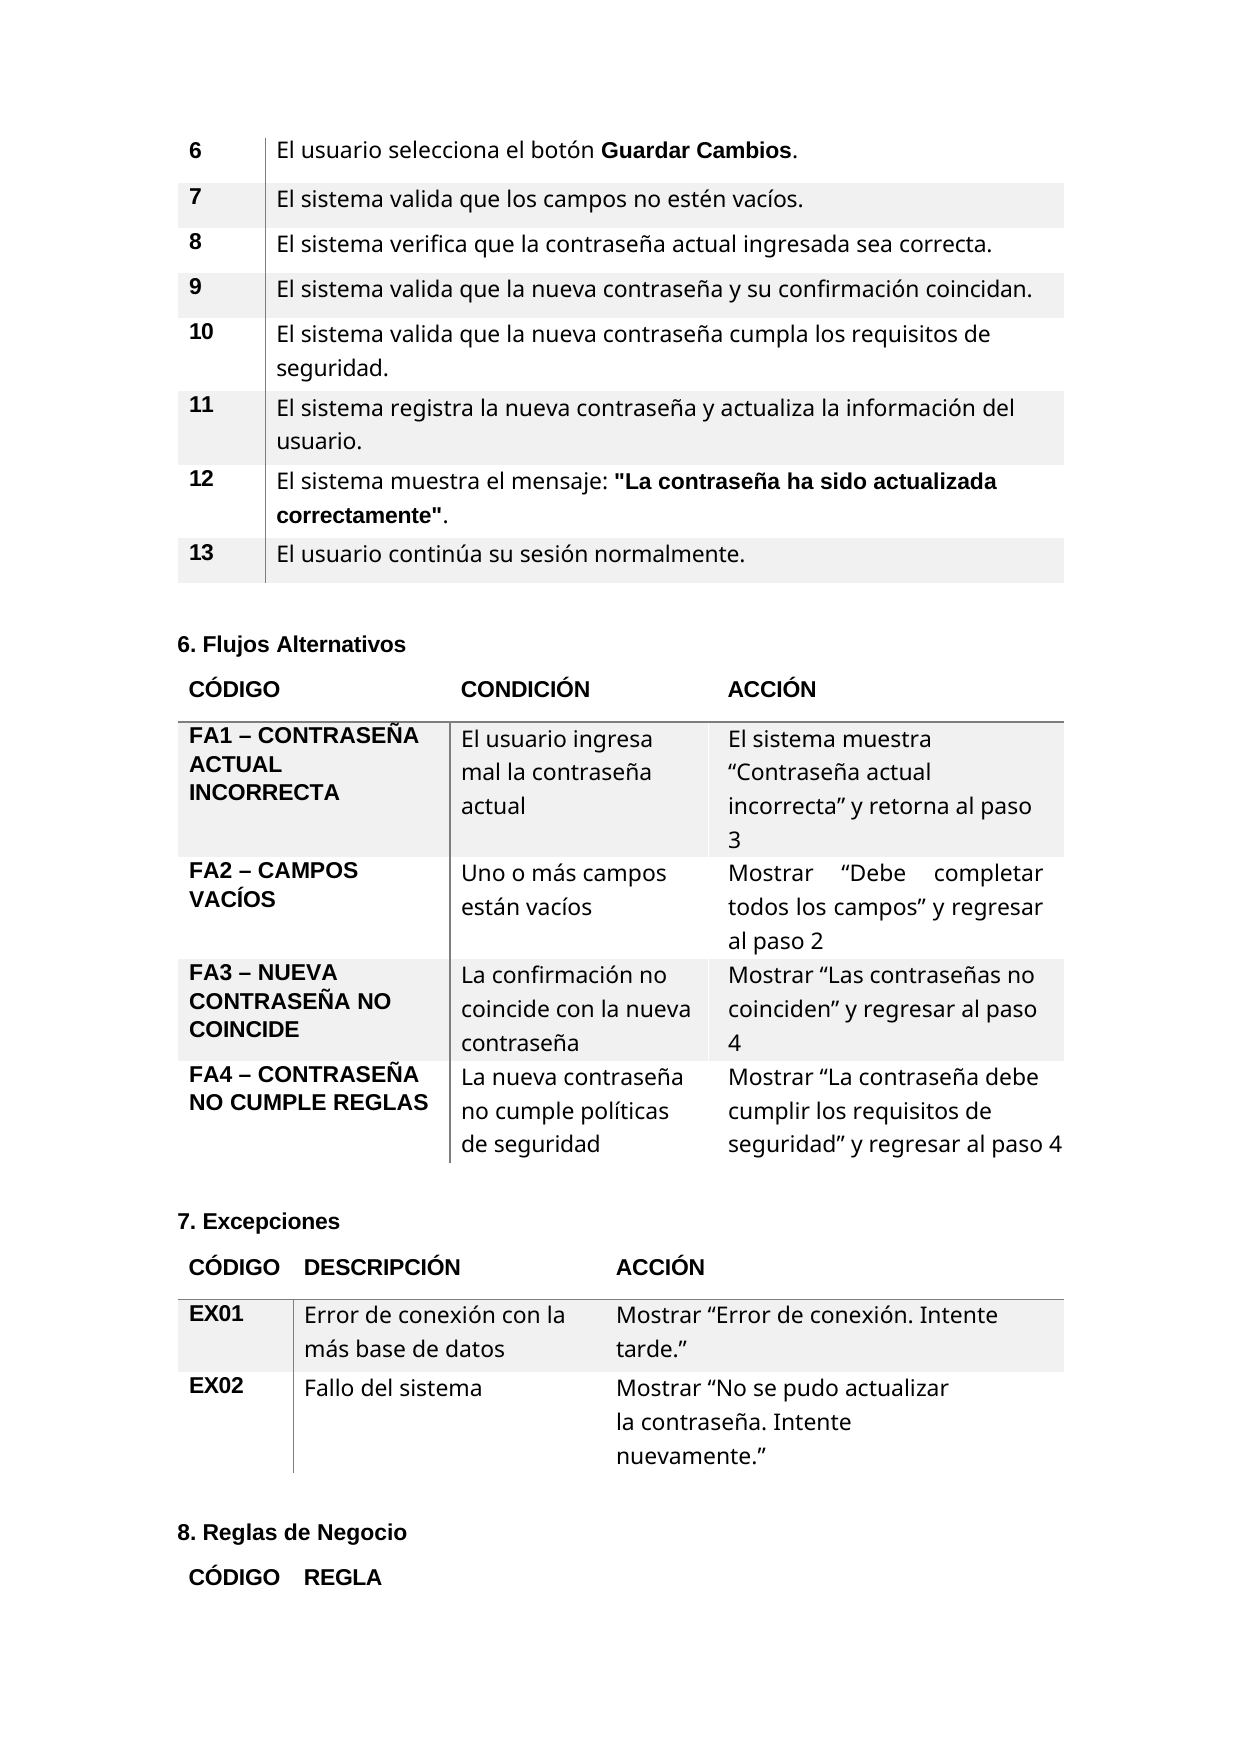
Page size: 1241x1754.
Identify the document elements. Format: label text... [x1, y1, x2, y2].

table_cell El sistema registra la nueva contraseña y actualiza la información del usuario. [266, 391, 1064, 465]
table_cell El usuario continúa su sesión normalmente. [266, 538, 1064, 583]
table_cell Uno o más campos están vacíos [451, 857, 708, 959]
table_header El usuario ingresa mal la contraseña actual [451, 723, 708, 857]
table_cell El sistema verifica que la contraseña actual ingresada sea correcta. [266, 228, 1064, 273]
table_cell El sistema muestra el mensaje: "La contraseña ha sido actualizada correctamente". [266, 465, 1064, 538]
table_cell FA2 – CAMPOS VACÍOS [178, 857, 449, 959]
table_cell 11 [178, 391, 265, 465]
table_cell FA3 – NUEVA CONTRASEÑA NO COINCIDE [178, 959, 449, 1061]
table_header FA1 – CONTRASEÑA ACTUAL INCORRECTA [178, 723, 449, 857]
text CÓDIGO DESCRIPCIÓN ACCIÓN [188, 1253, 1090, 1280]
table_cell Mostrar “Debe completar todos los campos” y regresar al paso 2 [709, 857, 1064, 959]
list Flujos Alternativos [177, 631, 1090, 657]
table_header 7 [178, 183, 265, 228]
table_cell Mostrar “La contraseña debe cumplir los requisitos de seguridad” y regresar al paso 4 [709, 1061, 1064, 1163]
table_header EX01 [178, 1300, 293, 1372]
table_header El sistema valida que los campos no estén vacíos. [266, 183, 1064, 228]
table_cell EX02 [178, 1372, 293, 1473]
list Excepciones [177, 1208, 1090, 1234]
table_cell El usuario selecciona el botón Guardar Cambios. [266, 138, 1064, 182]
table_cell FA4 – CONTRASEÑA NO CUMPLE REGLAS [178, 1061, 449, 1163]
table_cell 13 [178, 538, 265, 583]
table_cell La confirmación no coincide con la nueva contraseña [451, 959, 708, 1061]
table_cell 10 [178, 318, 265, 391]
table_cell La nueva contraseña no cumple políticas de seguridad [451, 1061, 708, 1163]
table_cell Fallo del sistema Mostrar “No se pudo actualizar la contraseña. Intente nuevamente.” [294, 1372, 1064, 1473]
table_cell El sistema valida que la nueva contraseña y su confirmación coincidan. [266, 273, 1064, 318]
table_cell 9 [178, 273, 265, 318]
table_header Error de conexión con la Mostrar “Error de conexión. Intente más base de datos tarde.” [294, 1300, 1064, 1372]
table_cell 6 [178, 138, 265, 182]
text CÓDIGO CONDICIÓN ACCIÓN [188, 676, 1090, 702]
table_header El sistema muestra “Contraseña actual incorrecta” y retorna al paso 3 [709, 723, 1064, 857]
table_cell 12 [178, 465, 265, 538]
table_cell 8 [178, 228, 265, 273]
list Reglas de Negocio CÓDIGO REGLA [177, 1519, 407, 1590]
table_cell Mostrar “Las contraseñas no coinciden” y regresar al paso 4 [709, 959, 1064, 1061]
table_cell El sistema valida que la nueva contraseña cumpla los requisitos de seguridad. [266, 318, 1064, 391]
